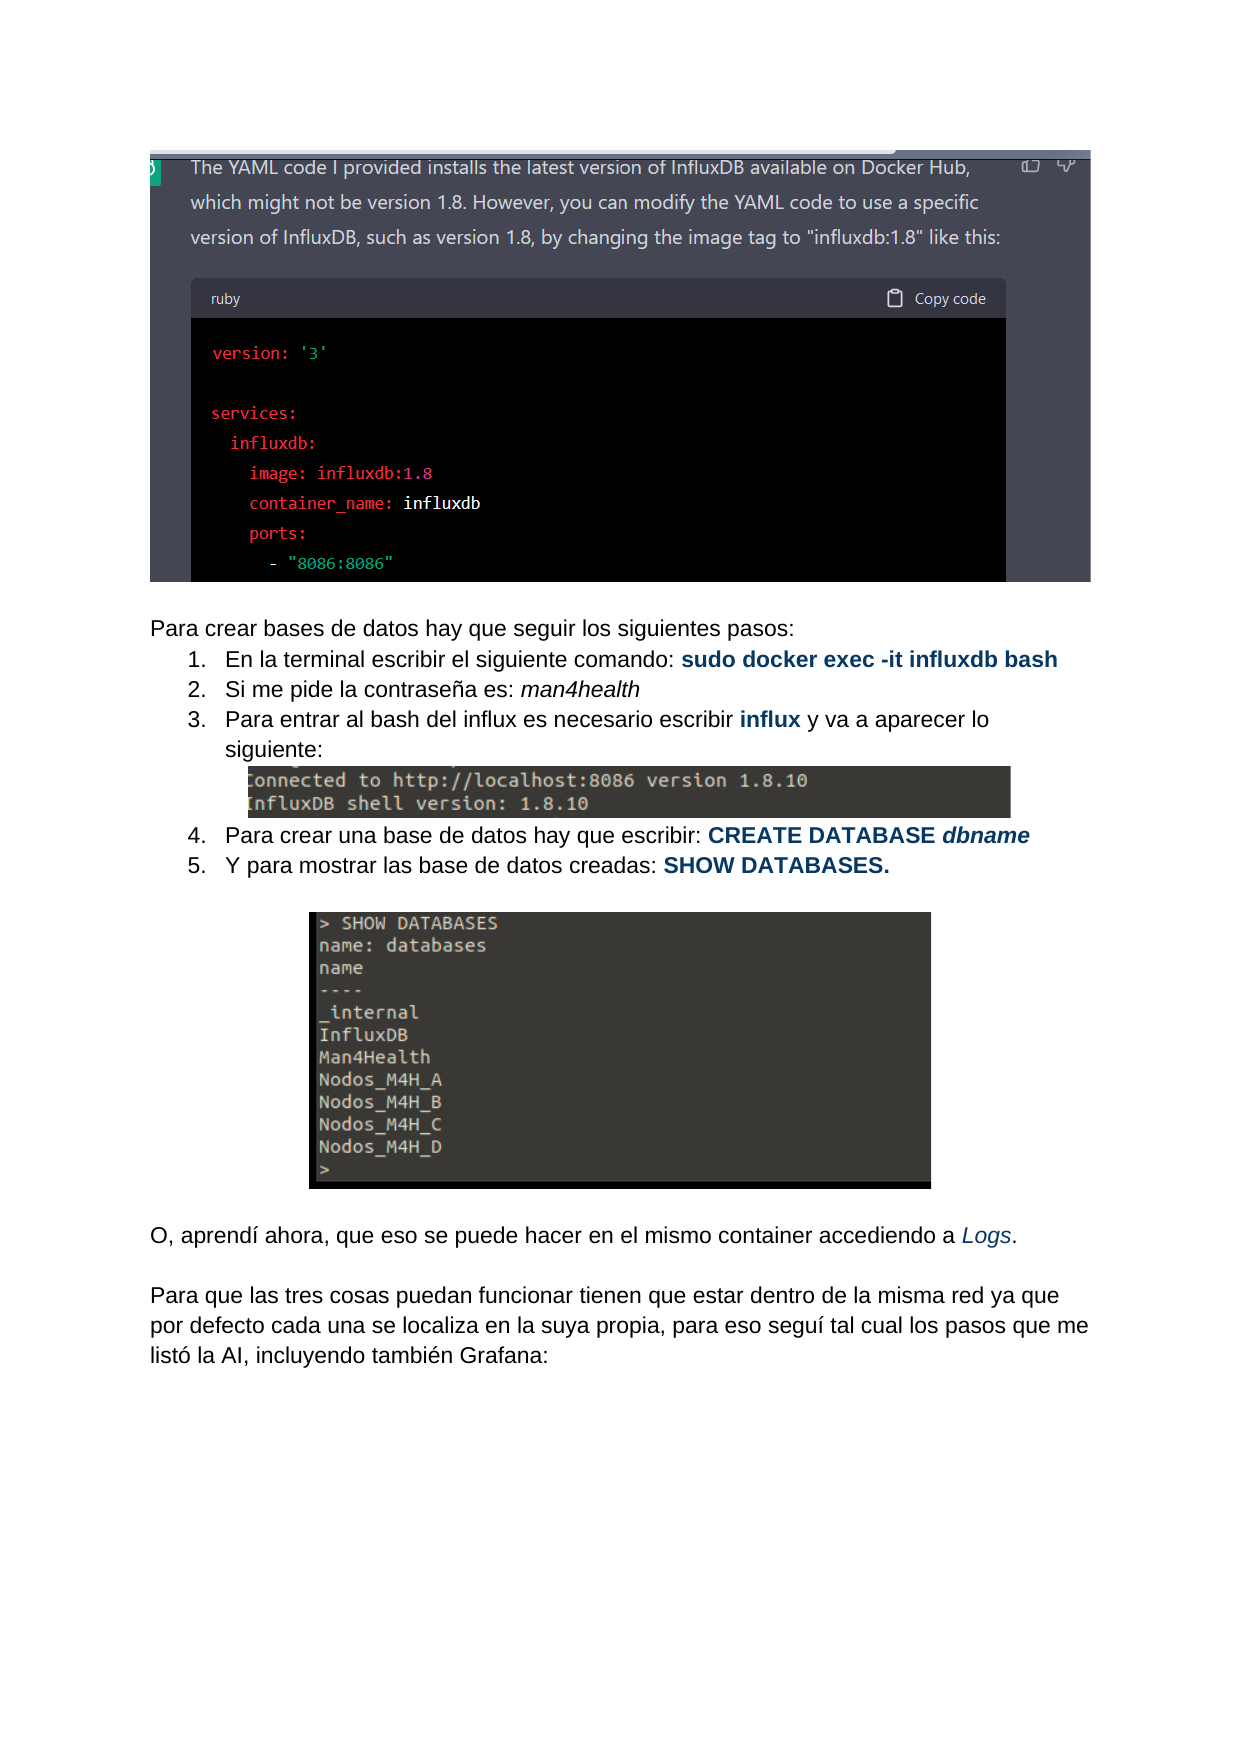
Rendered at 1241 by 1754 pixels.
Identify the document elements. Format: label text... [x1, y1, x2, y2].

text O, aprendí ahora, que eso se puede hacer en el mismo container accediendo a Logs. [150, 1189, 1090, 1248]
list Si me pide la contraseña es: man4health [187, 676, 1090, 702]
picture [309, 912, 932, 1189]
picture [248, 766, 1011, 818]
list Y para mostrar las base de datos creadas: SHOW DATABASES. [187, 852, 1090, 878]
text Para crear bases de datos hay que seguir los siguientes pasos: [150, 615, 1090, 642]
list En la terminal escribir el siguiente comando: sudo docker exec -it influxdb bash [187, 646, 1090, 672]
picture [150, 150, 1091, 582]
text Para que las tres cosas puedan funcionar tienen que estar dentro de la misma red ya que por defecto cada una se localiza en la suya propia, para eso seguí tal cual los pasos que me listó la AI, incluyendo también Grafana: [150, 1282, 1090, 1369]
list Para crear una base de datos hay que escribir: CREATE DATABASE dbname [187, 822, 1090, 848]
list Para entrar al bash del influx es necesario escribir influx y va a aparecer lo siguiente: [187, 706, 1090, 762]
